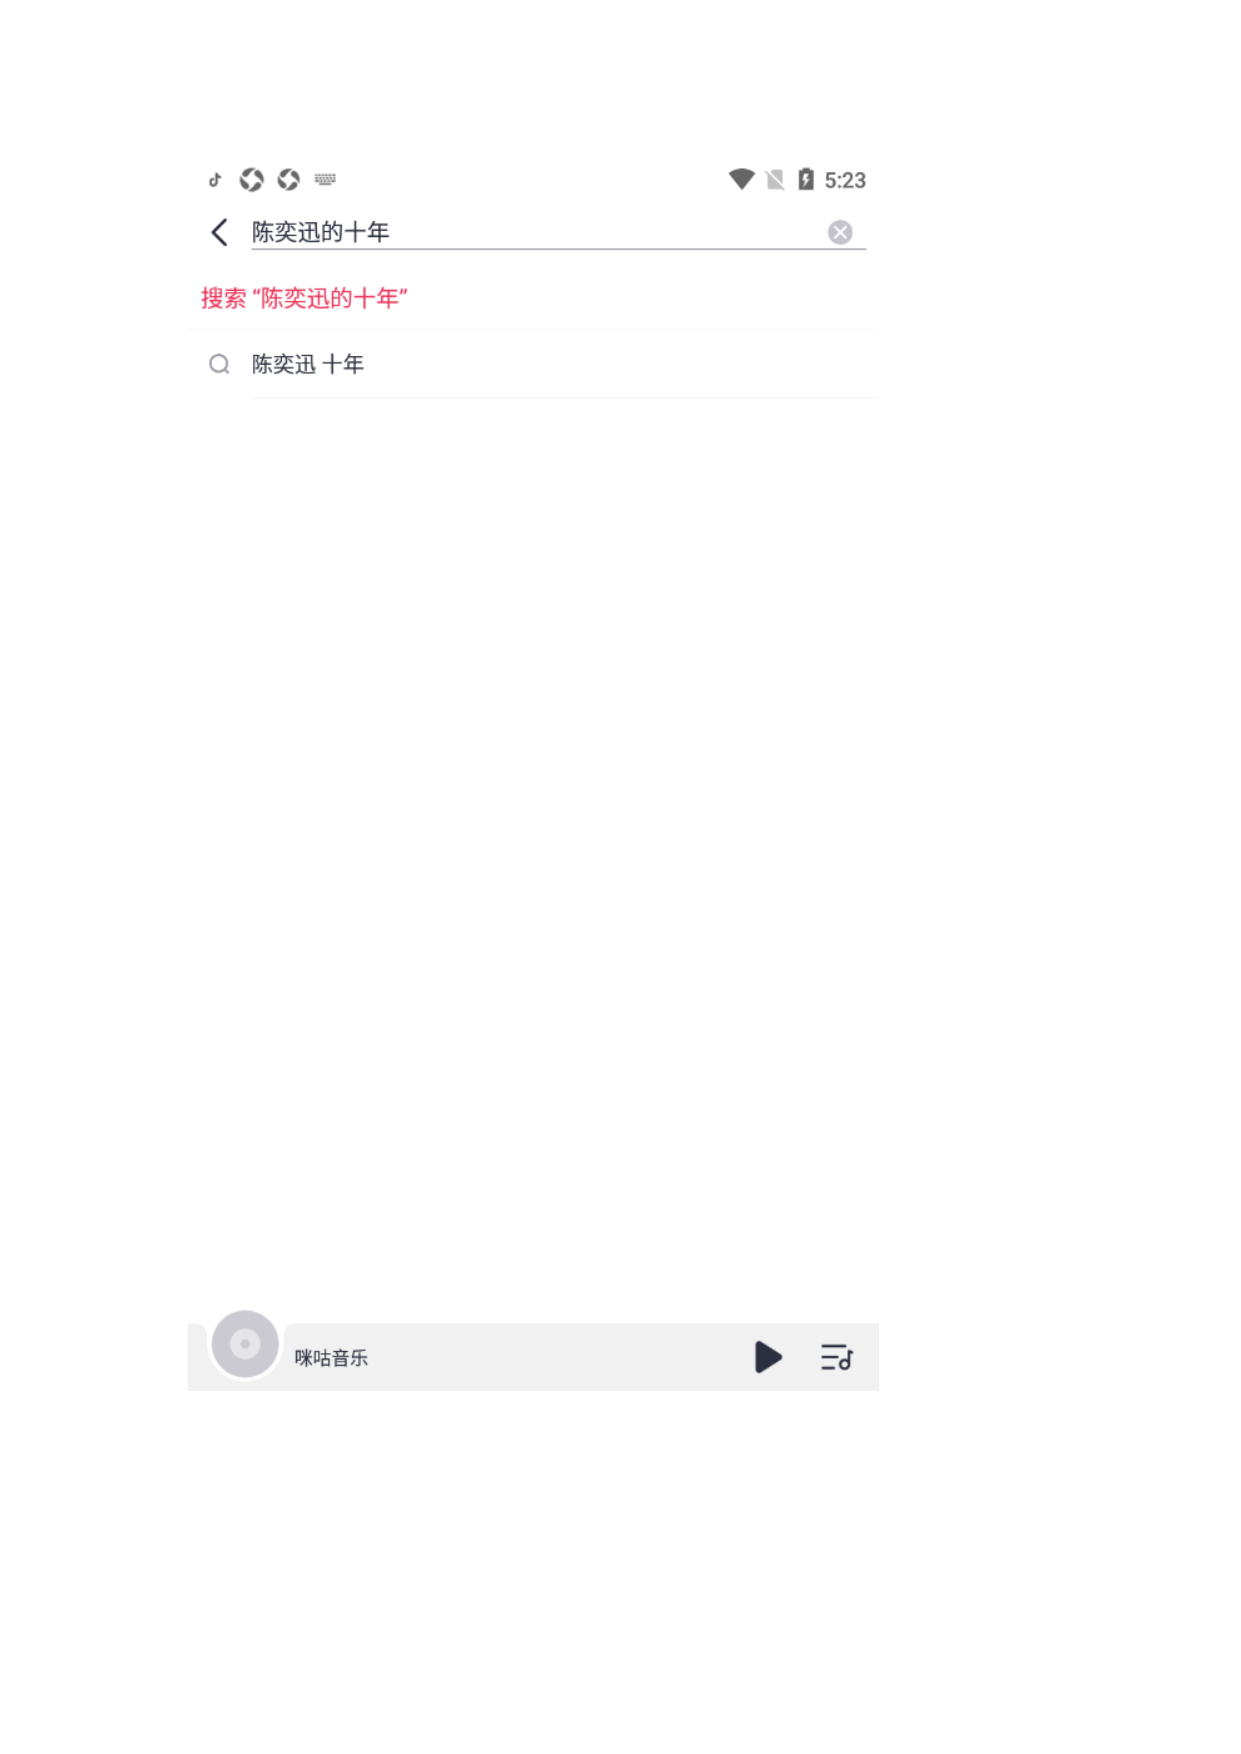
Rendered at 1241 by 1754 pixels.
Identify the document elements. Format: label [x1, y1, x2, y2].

picture [187, 162, 879, 1391]
